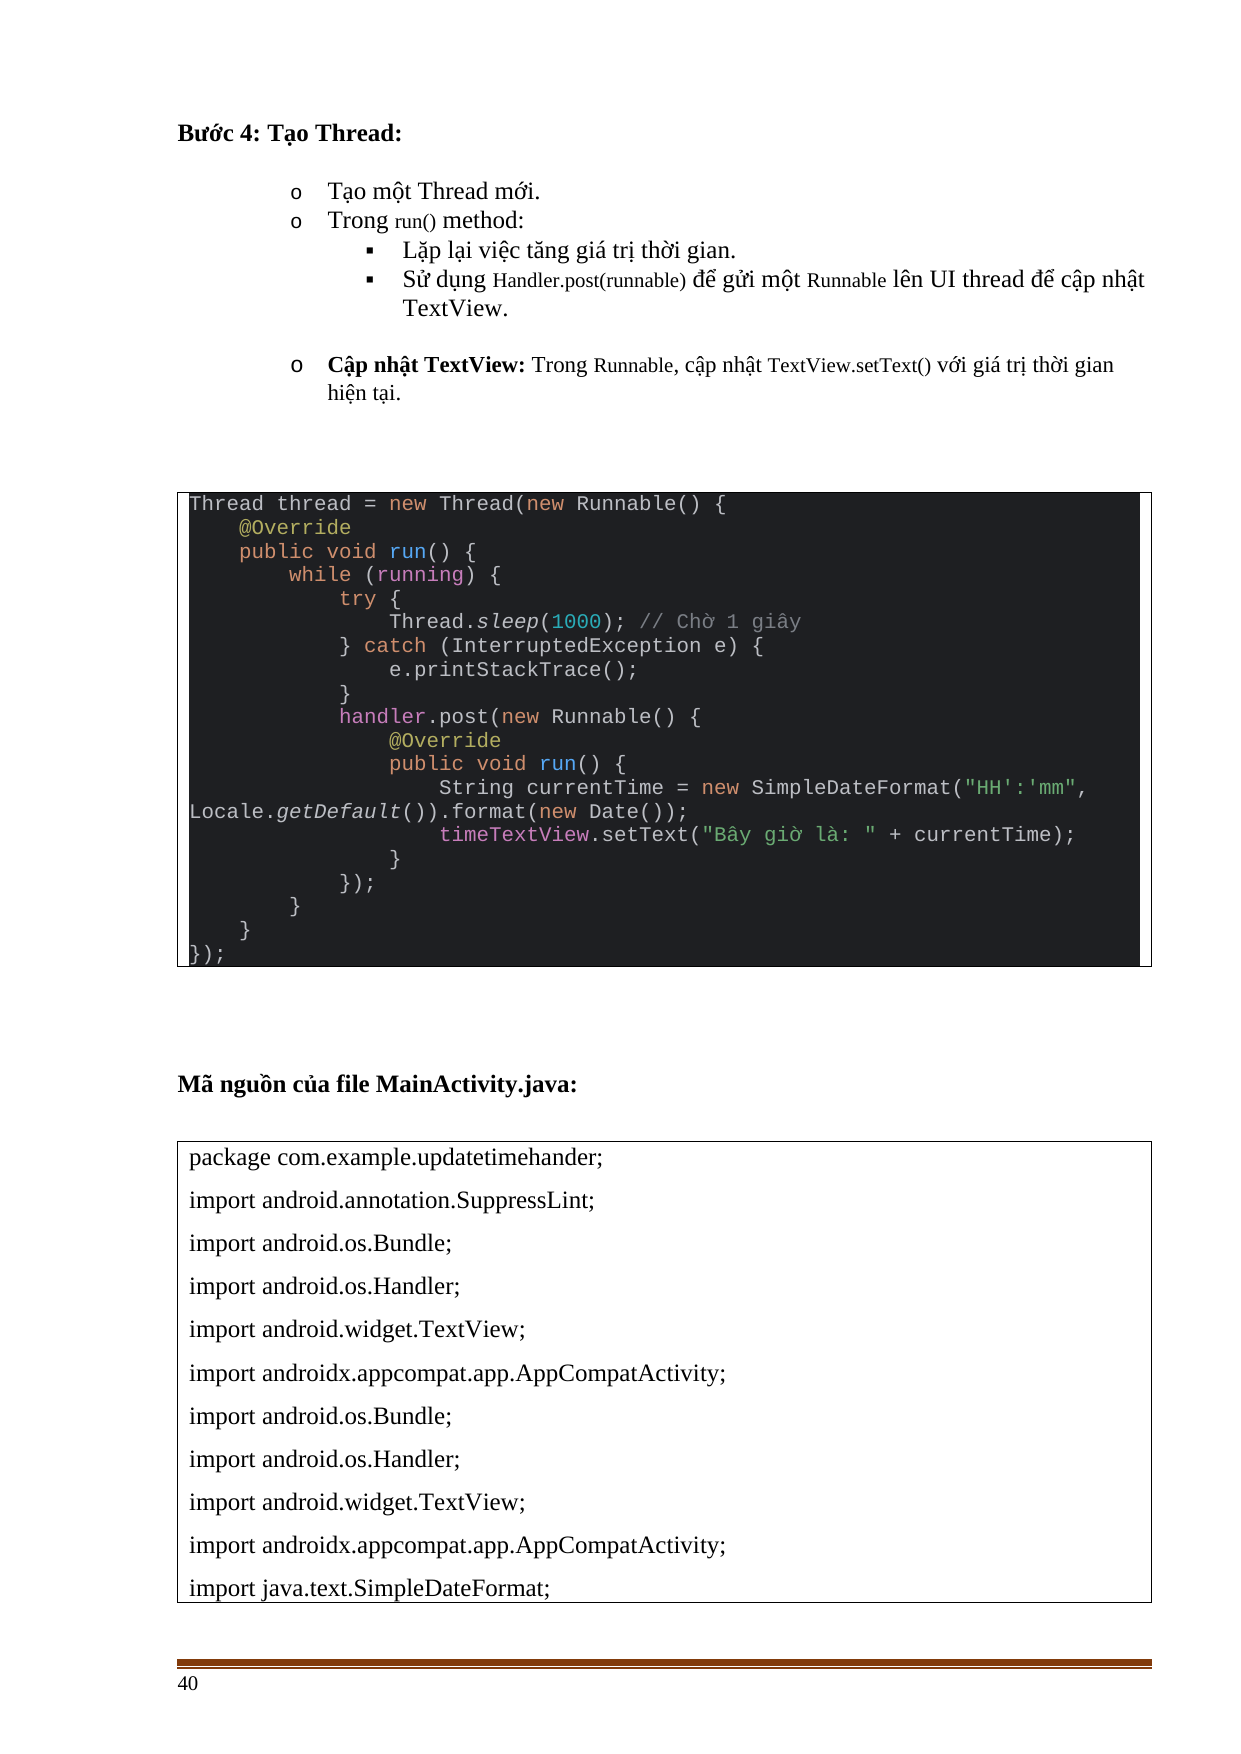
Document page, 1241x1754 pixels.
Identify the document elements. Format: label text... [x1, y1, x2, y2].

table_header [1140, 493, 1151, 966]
list Cập nhật TextView: Trong Runnable, cập nhật TextView.setText() với giá trị thời gian hiện tại. [290, 351, 1152, 405]
list Lặp lại việc tăng giá trị thời gian. [365, 235, 1152, 264]
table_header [178, 1142, 1151, 1602]
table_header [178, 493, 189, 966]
list Trong run() method: [290, 206, 1152, 235]
text Mã nguồn của file MainActivity.java: [177, 1069, 1152, 1097]
list Tạo một Thread mới. [290, 176, 1152, 206]
list Sử dụng Handler.post(runnable) để gửi một Runnable lên UI thread để cập nhật TextView. [365, 264, 1152, 321]
text Bước 4: Tạo Thread: [177, 118, 1152, 147]
